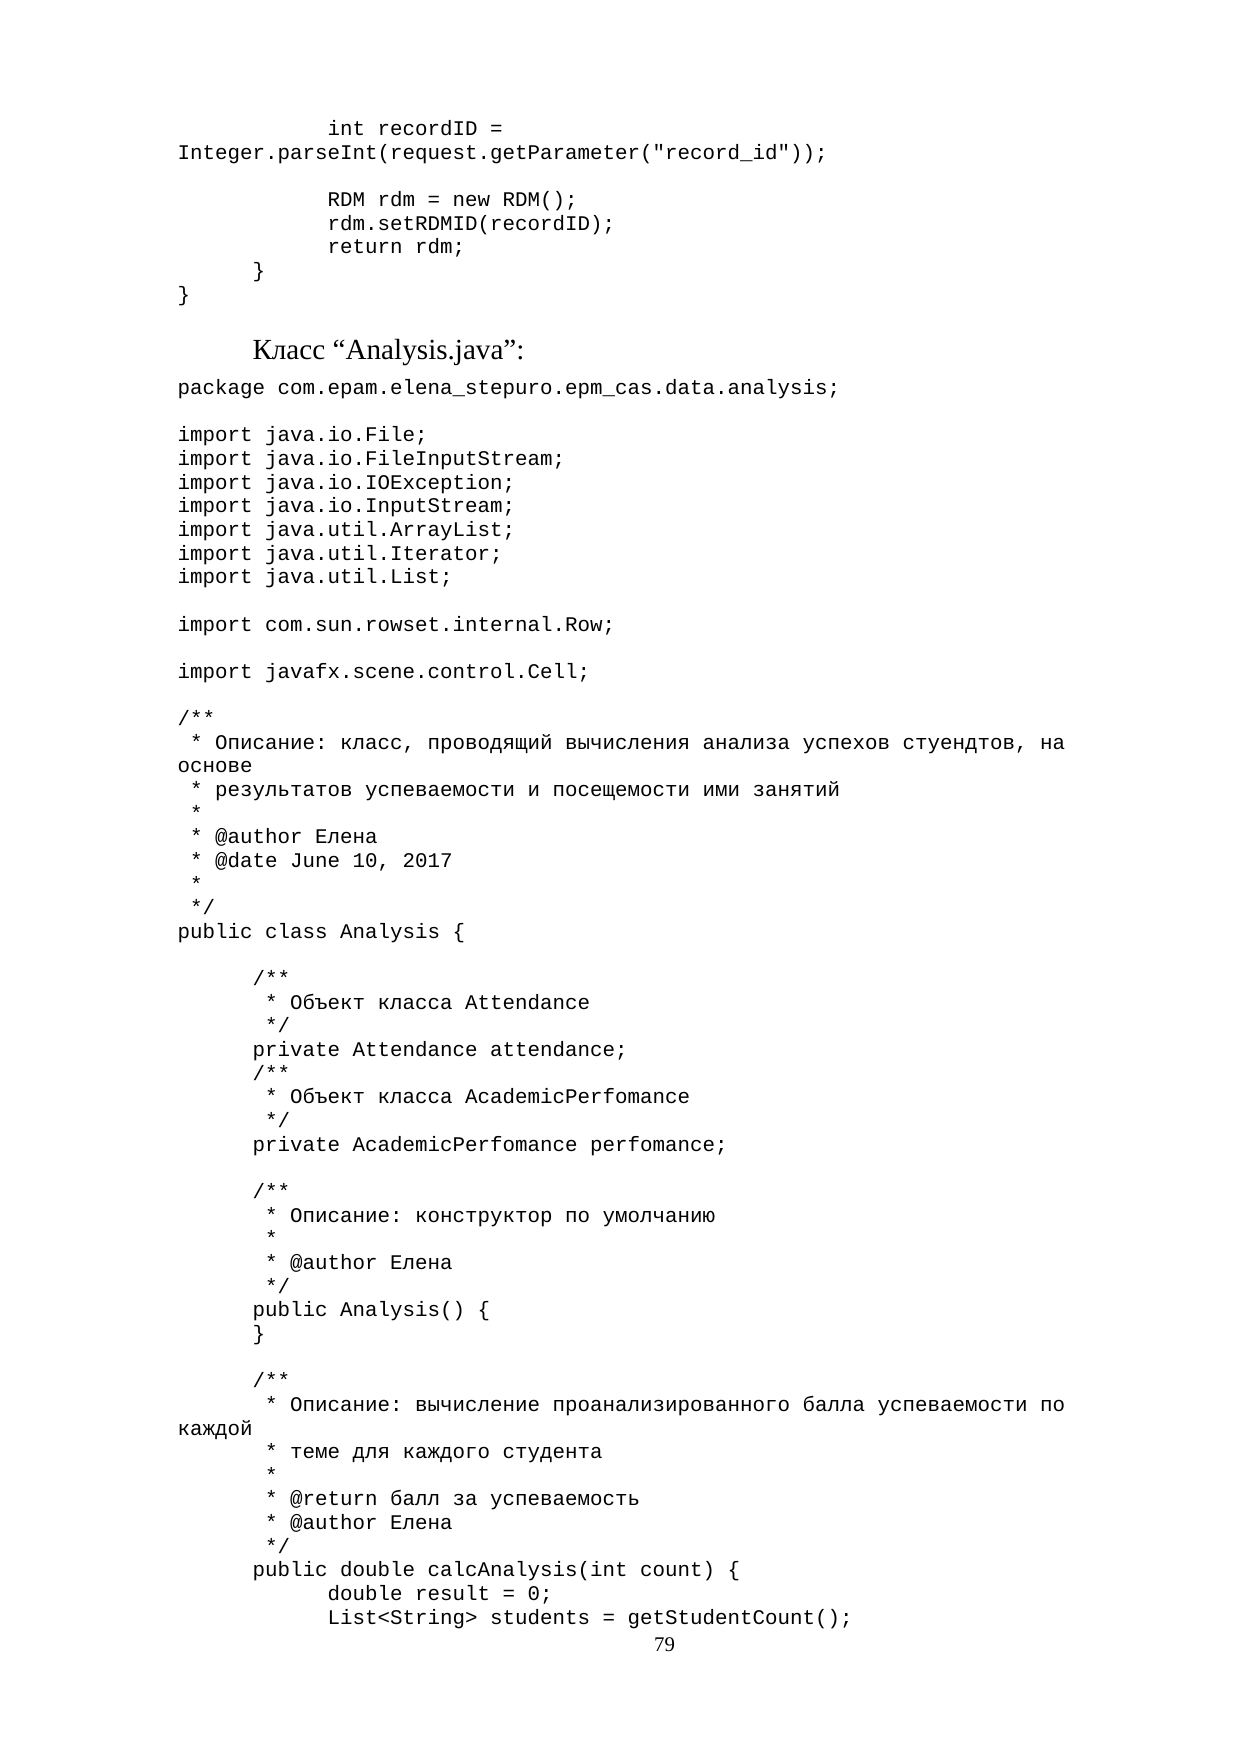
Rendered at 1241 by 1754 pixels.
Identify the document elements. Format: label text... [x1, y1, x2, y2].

text } [177, 1323, 1152, 1347]
text * @author Елена [177, 1512, 1152, 1536]
text */ [177, 897, 1152, 921]
text * @date June 10, 2017 [177, 850, 1152, 874]
text */ [177, 1536, 1152, 1559]
text * [177, 1228, 1152, 1252]
text /** [177, 1063, 1152, 1086]
text * Описание: конструктор по умолчанию [177, 1205, 1152, 1228]
text rdm.setRDMID(recordID); [177, 213, 1152, 236]
text package com.epam.elena_stepuro.epm_cas.data.analysis; [177, 377, 1152, 401]
text * Описание: вычисление проанализированного балла успеваемости по каждой [177, 1394, 1152, 1441]
text * [177, 1465, 1152, 1488]
text private Attendance attendance; [177, 1039, 1152, 1063]
text public Analysis() { [177, 1299, 1152, 1323]
text * теме для каждого студента [177, 1441, 1152, 1465]
text } [177, 284, 1152, 307]
text * Объект класса Attendance [177, 992, 1152, 1016]
text * @author Елена [177, 826, 1152, 850]
text return rdm; [177, 236, 1152, 260]
text /** [177, 1181, 1152, 1205]
text public class Analysis { [177, 921, 1152, 944]
text import java.io.File; [177, 424, 1152, 448]
text int recordID = Integer.parseInt(request.getParameter("record_id")); [177, 118, 1152, 165]
text import com.sun.rowset.internal.Row; [177, 613, 1152, 637]
text List<String> students = getStudentCount(); [177, 1607, 1152, 1630]
text import java.util.List; [177, 566, 1152, 590]
text import javafx.scene.control.Cell; [177, 661, 1152, 684]
text /** [177, 708, 1152, 732]
text public double calcAnalysis(int count) { [177, 1559, 1152, 1583]
text * результатов успеваемости и посещемости ими занятий [177, 779, 1152, 803]
text RDM rdm = new RDM(); [177, 189, 1152, 213]
text private AcademicPerfomance perfomance; [177, 1134, 1152, 1157]
text * Объект класса AcademicPerfomance [177, 1086, 1152, 1110]
text * @author Елена [177, 1252, 1152, 1276]
text Класс “Analysis.java”: [177, 332, 1152, 366]
text import java.util.ArrayList; [177, 519, 1152, 543]
text */ [177, 1110, 1152, 1134]
text } [177, 260, 1152, 284]
text */ [177, 1276, 1152, 1299]
text /** [177, 968, 1152, 992]
text import java.util.Iterator; [177, 543, 1152, 566]
text /** [177, 1370, 1152, 1394]
text double result = 0; [177, 1583, 1152, 1607]
text import java.io.FileInputStream; [177, 448, 1152, 472]
text * [177, 803, 1152, 826]
text * Описание: класс, проводящий вычисления анализа успехов стуендтов, на основе [177, 732, 1152, 779]
text * @return балл за успеваемость [177, 1488, 1152, 1512]
text import java.io.InputStream; [177, 495, 1152, 519]
text */ [177, 1016, 1152, 1039]
text * [177, 874, 1152, 897]
text import java.io.IOException; [177, 472, 1152, 495]
